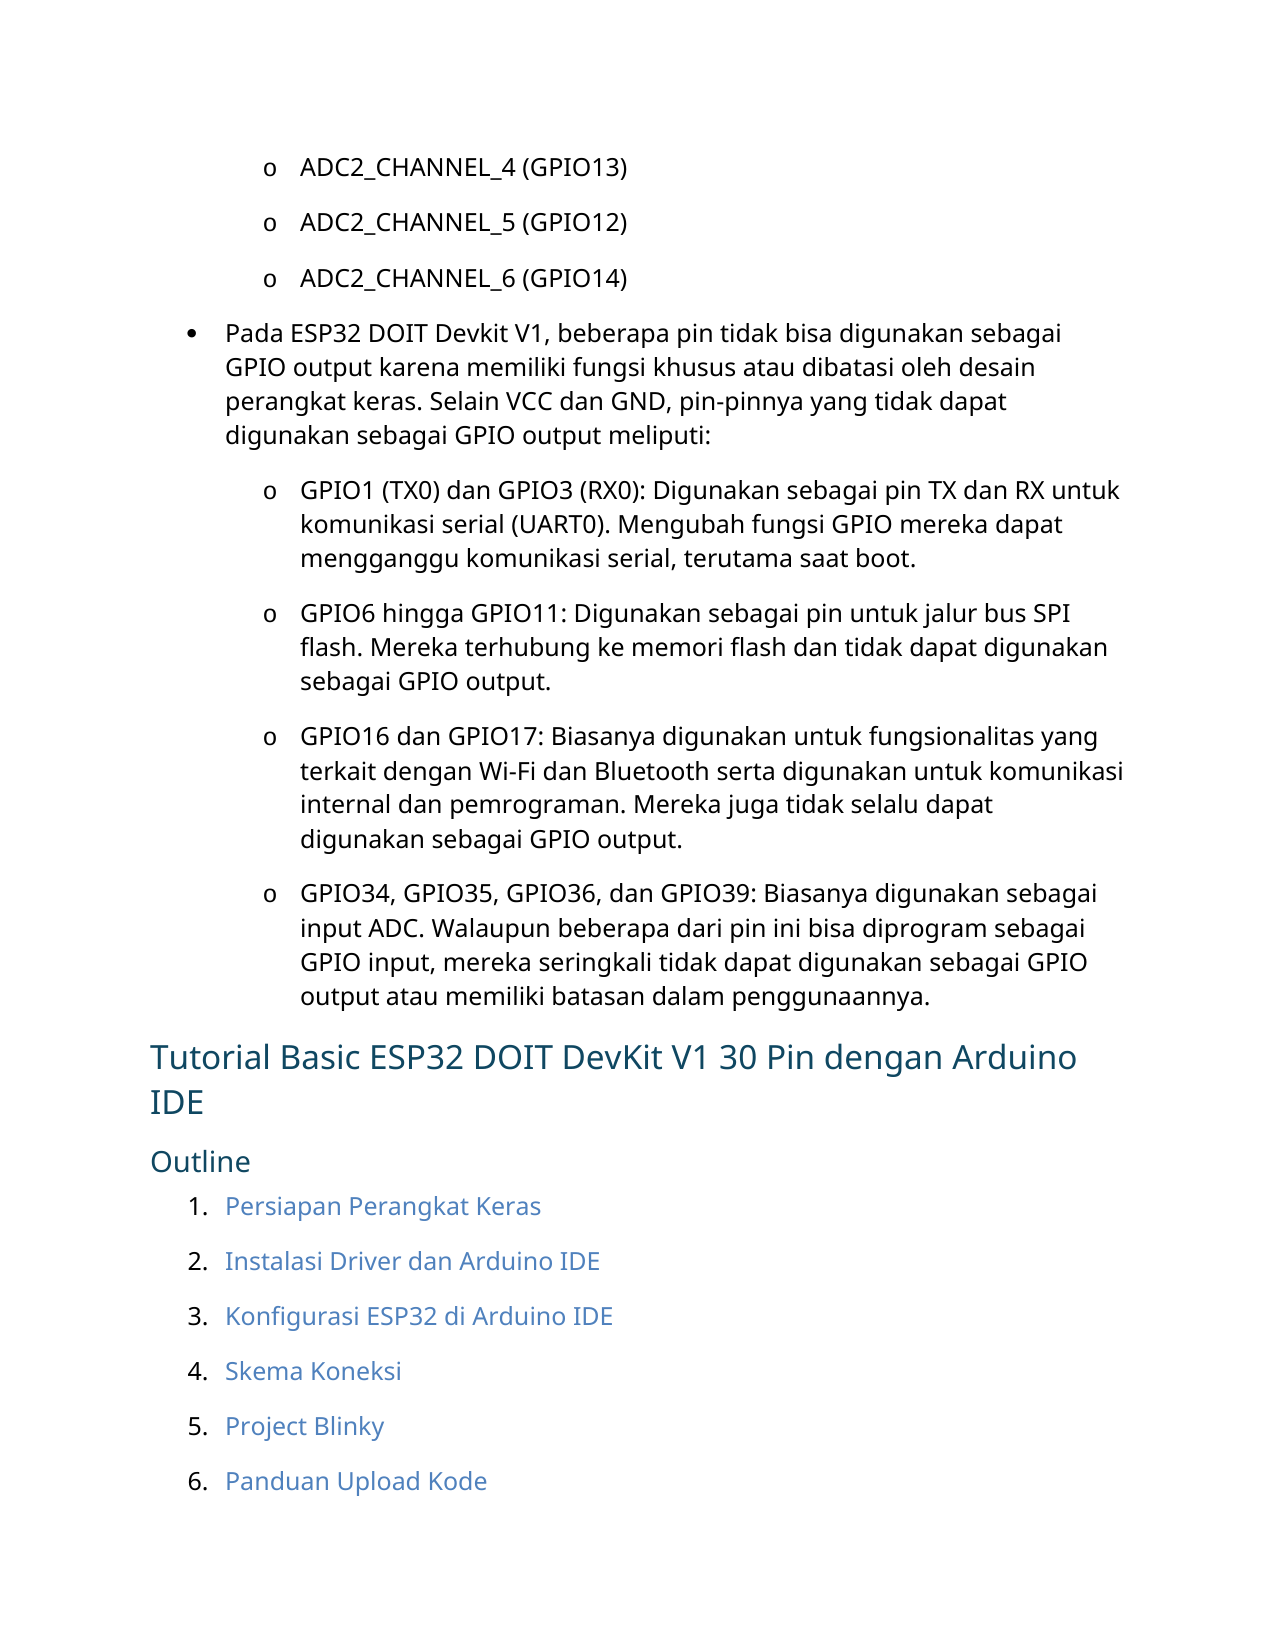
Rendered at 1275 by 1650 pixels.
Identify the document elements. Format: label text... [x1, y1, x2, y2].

list Instalasi Driver dan Arduino IDE [187, 1244, 1125, 1278]
list GPIO6 hingga GPIO11: Digunakan sebagai pin untuk jalur bus SPI flash. Mereka terhubung ke memori flash dan tidak dapat digunakan sebagai GPIO output. [262, 596, 1125, 698]
list GPIO1 (TX0) dan GPIO3 (RX0): Digunakan sebagai pin TX dan RX untuk komunikasi serial (UART0). Mengubah fungsi GPIO mereka dapat mengganggu komunikasi serial, terutama saat boot. [262, 472, 1125, 575]
subtitle Outline [150, 1141, 1125, 1181]
list Konfigurasi ESP32 di Arduino IDE [187, 1299, 1125, 1333]
list Pada ESP32 DOIT Devkit V1, beberapa pin tidak bisa digunakan sebagai GPIO output karena memiliki fungsi khusus atau dibatasi oleh desain perangkat keras. Selain VCC dan GND, pin-pinnya yang tidak dapat digunakan sebagai GPIO output meliputi: [187, 315, 1125, 452]
list GPIO34, GPIO35, GPIO36, dan GPIO39: Biasanya digunakan sebagai input ADC. Walaupun beberapa dari pin ini bisa diprogram sebagai GPIO input, mereka seringkali tidak dapat digunakan sebagai GPIO output atau memiliki batasan dalam penggunaannya. [262, 876, 1125, 1013]
subtitle Tutorial Basic ESP32 DOIT DevKit V1 30 Pin dengan Arduino IDE [150, 1033, 1125, 1124]
list Project Blinky [187, 1408, 1125, 1443]
list GPIO16 dan GPIO17: Biasanya digunakan untuk fungsionalitas yang terkait dengan Wi-Fi dan Bluetooth serta digunakan untuk komunikasi internal dan pemrograman. Mereka juga tidak selalu dapat digunakan sebagai GPIO output. [262, 719, 1125, 855]
list ADC2_CHANNEL_4 (GPIO13) [262, 150, 1125, 184]
list ADC2_CHANNEL_6 (GPIO14) [262, 260, 1125, 294]
list Skema Koneksi [187, 1354, 1125, 1388]
list ADC2_CHANNEL_5 (GPIO12) [262, 205, 1125, 239]
list Panduan Upload Kode [187, 1463, 1125, 1497]
list Persiapan Perangkat Keras [187, 1189, 1125, 1223]
